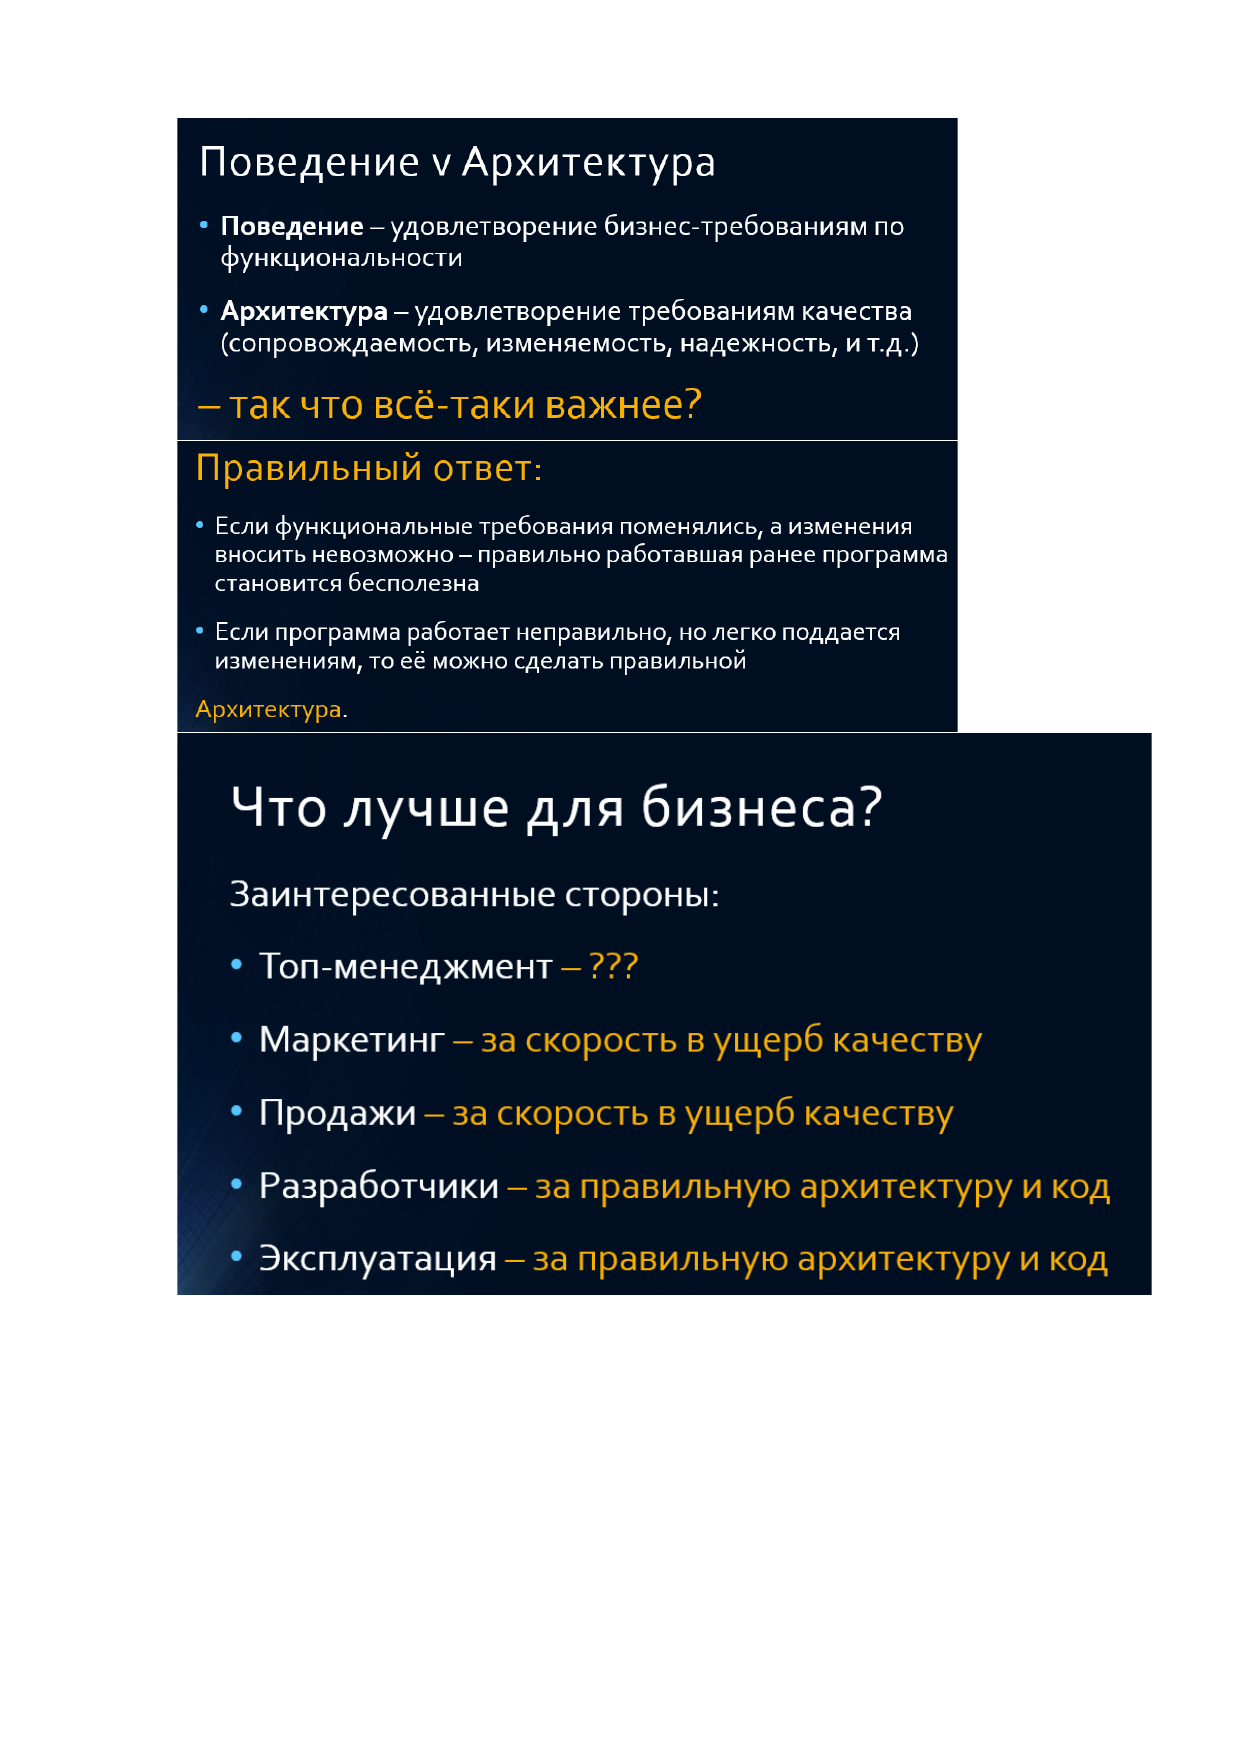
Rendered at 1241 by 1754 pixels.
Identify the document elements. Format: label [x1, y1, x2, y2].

picture [177, 733, 1152, 1295]
picture [177, 441, 958, 732]
picture [177, 118, 958, 440]
